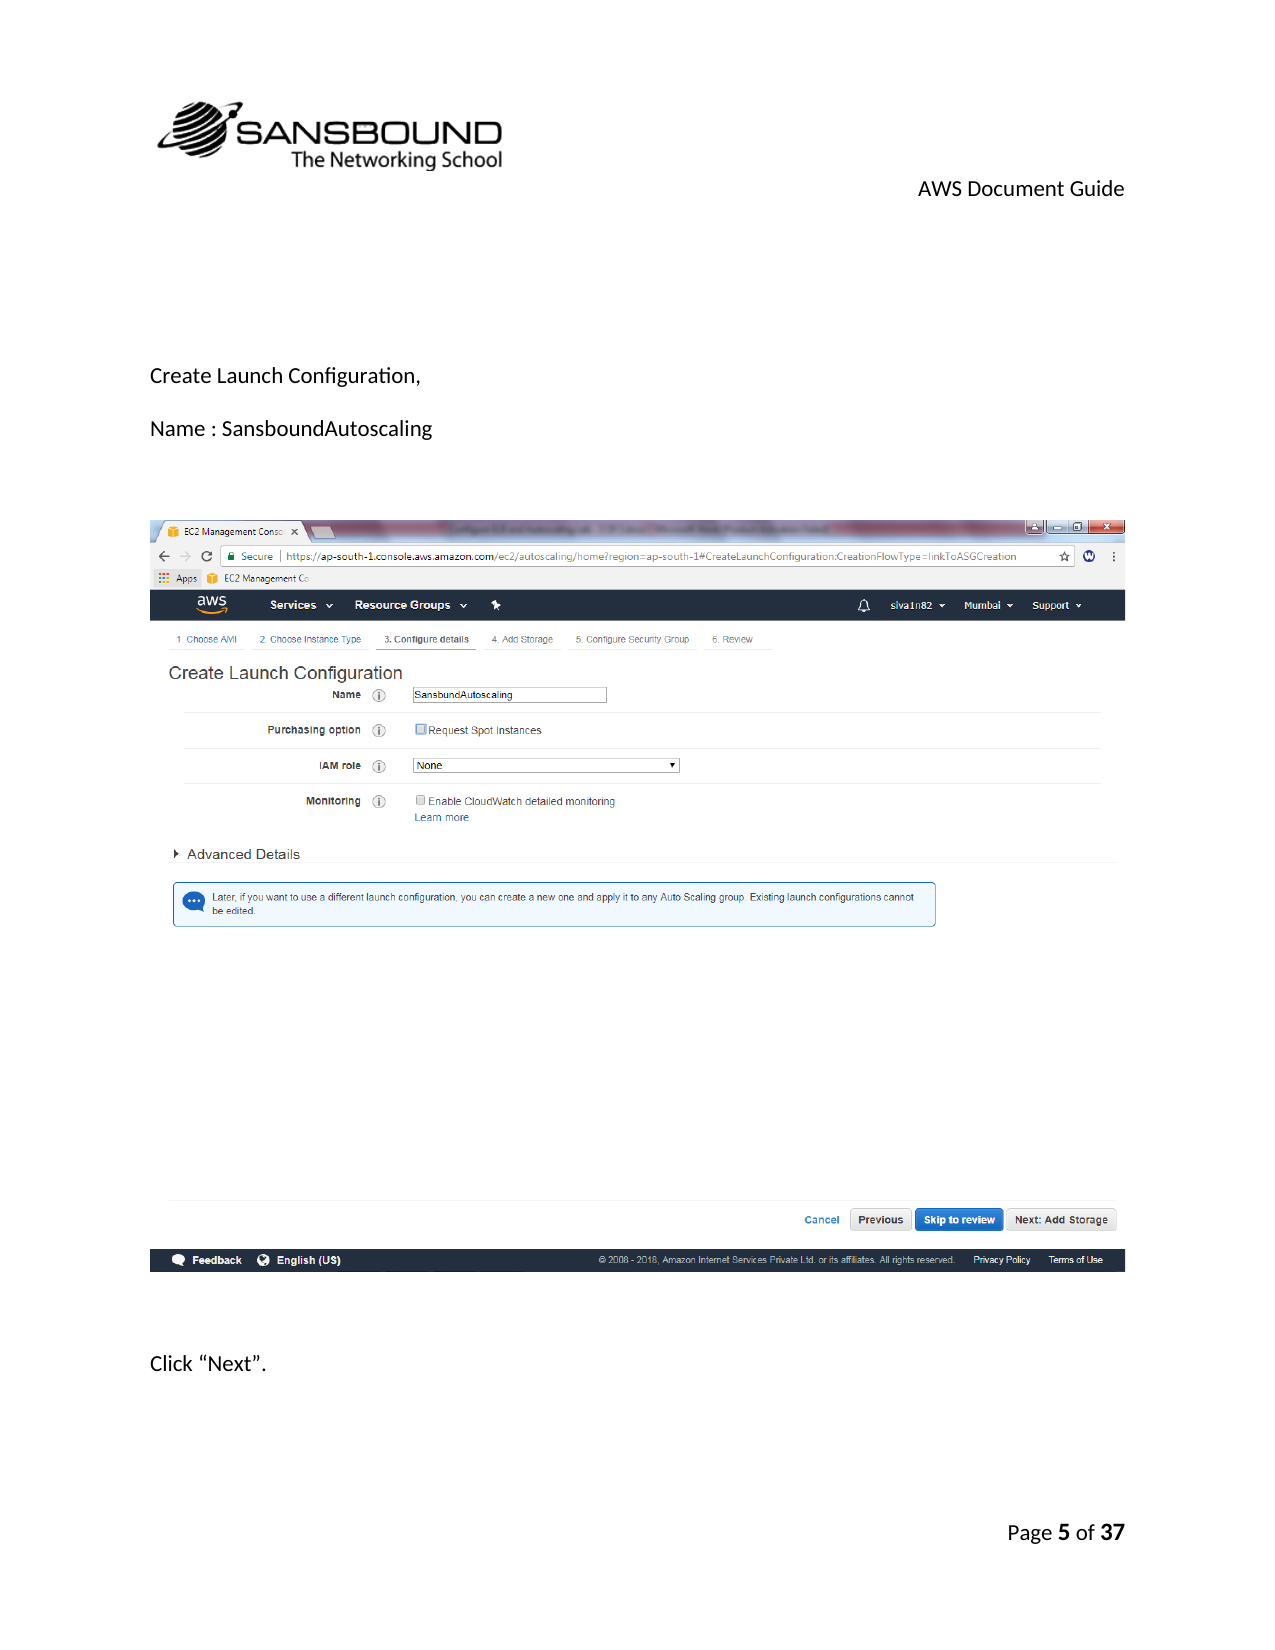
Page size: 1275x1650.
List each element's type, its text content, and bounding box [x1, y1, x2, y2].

text Name : SansboundAutoscaling [150, 414, 1125, 442]
picture [150, 520, 1125, 1272]
picture [150, 75, 514, 197]
text Create Launch Configuration, [150, 361, 1125, 389]
text Click “Next”. [150, 1349, 1125, 1377]
